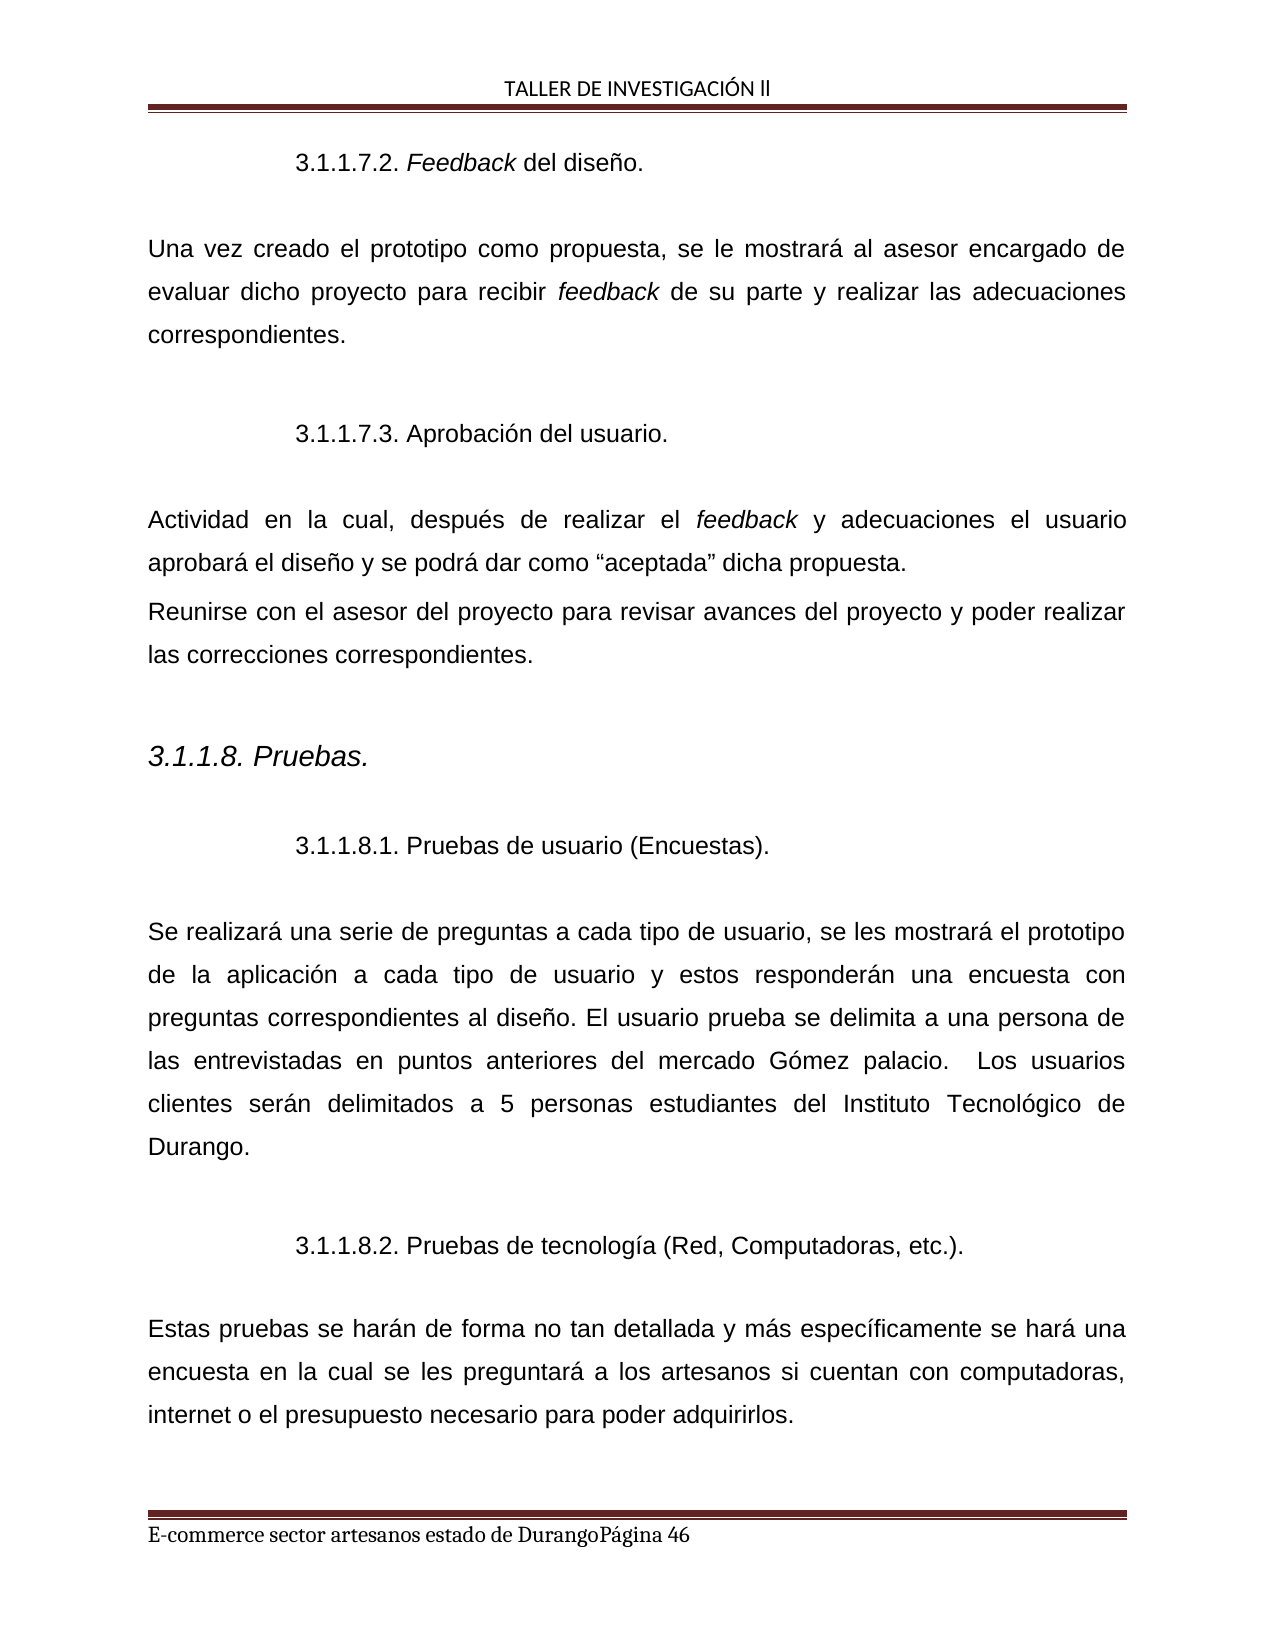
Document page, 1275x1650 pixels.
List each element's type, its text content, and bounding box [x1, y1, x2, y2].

text Estas pruebas se harán de forma no tan detallada y más específicamente se hará una encuesta en la cual se les preguntará a los artesanos si cuentan con computadoras, internet o el presupuesto necesario para poder adquirirlos. [148, 1313, 1127, 1428]
text Se realizará una serie de preguntas a cada tipo de usuario, se les mostrará el prototipo de la aplicación a cada tipo de usuario y estos responderán una encuesta con preguntas correspondientes al diseño. El usuario prueba se delimita a una persona de las entrevistadas en puntos anteriores del mercado Gómez palacio. Los usuarios clientes serán delimitados a 5 personas estudiantes del Instituto Tecnológico de Durango. [148, 917, 1127, 1161]
subtitle 3.1.1.7.3. Aprobación del usuario. [148, 419, 1127, 447]
subtitle 3.1.1.7.2. Feedback del diseño. [221, 148, 1127, 176]
subtitle 3.1.1.8.1. Pruebas de usuario (Encuestas). [221, 831, 1127, 859]
text Actividad en la cual, después de realizar el feedback y adecuaciones el usuario aprobará el diseño y se podrá dar como “aceptada” dicha propuesta. [148, 505, 1127, 577]
text Reunirse con el asesor del proyecto para revisar avances del proyecto y poder realizar las correcciones correspondientes. [148, 597, 1127, 669]
text Una vez creado el prototipo como propuesta, se le mostrará al asesor encargado de evaluar dicho proyecto para recibir feedback de su parte y realizar las adecuaciones correspondientes. [148, 234, 1127, 349]
subtitle 3.1.1.8.2. Pruebas de tecnología (Red, Computadoras, etc.). [221, 1231, 1127, 1260]
subtitle 3.1.1.8. Pruebas. [148, 739, 1127, 773]
